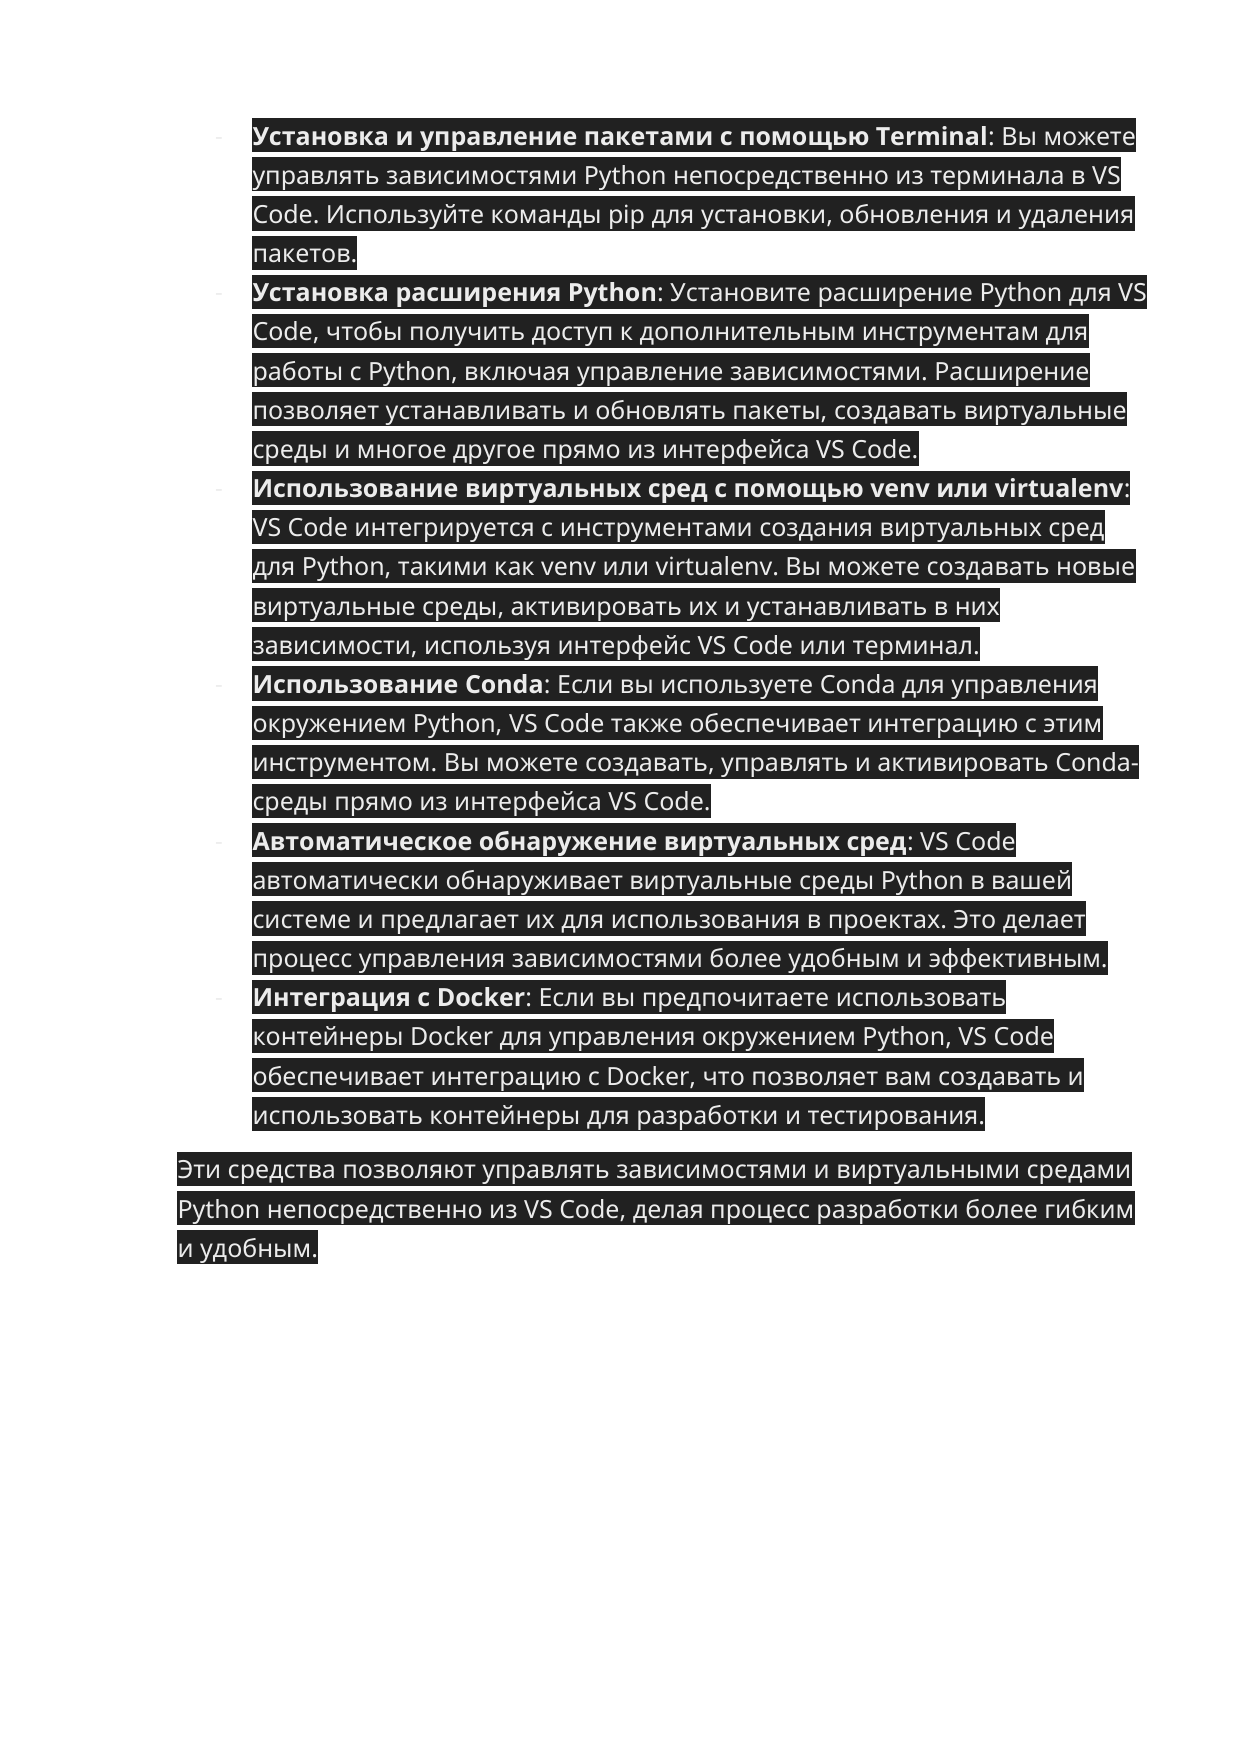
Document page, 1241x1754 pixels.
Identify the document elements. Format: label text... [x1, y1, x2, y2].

list Использование Conda: Если вы используете Conda для управления окружением Python, VS Code также обеспечивает интеграцию с этим инструментом. Вы можете создавать, управлять и активировать Conda-среды прямо из интерфейса VS Code. [215, 666, 1152, 818]
text Эти средства позволяют управлять зависимостями и виртуальными средами Python непосредственно из VS Code, делая процесс разработки более гибким и удобным. [177, 1152, 1152, 1264]
list Установка и управление пакетами с помощью Terminal: Вы можете управлять зависимостями Python непосредственно из терминала в VS Code. Используйте команды pip для установки, обновления и удаления пакетов. [215, 118, 1152, 270]
list Установка расширения Python: Установите расширение Python для VS Code, чтобы получить доступ к дополнительным инструментам для работы с Python, включая управление зависимостями. Расширение позволяет устанавливать и обновлять пакеты, создавать виртуальные среды и многое другое прямо из интерфейса VS Code. [215, 275, 1152, 466]
list Автоматическое обнаружение виртуальных сред: VS Code автоматически обнаруживает виртуальные среды Python в вашей системе и предлагает их для использования в проектах. Это делает процесс управления зависимостями более удобным и эффективным. [215, 823, 1152, 975]
list Использование виртуальных сред с помощью venv или virtualenv: VS Code интегрируется с инструментами создания виртуальных сред для Python, такими как venv или virtualenv. Вы можете создавать новые виртуальные среды, активировать их и устанавливать в них зависимости, используя интерфейс VS Code или терминал. [215, 471, 1152, 661]
list Интеграция с Docker: Если вы предпочитаете использовать контейнеры Docker для управления окружением Python, VS Code обеспечивает интеграцию с Docker, что позволяет вам создавать и использовать контейнеры для разработки и тестирования. [215, 980, 1152, 1131]
